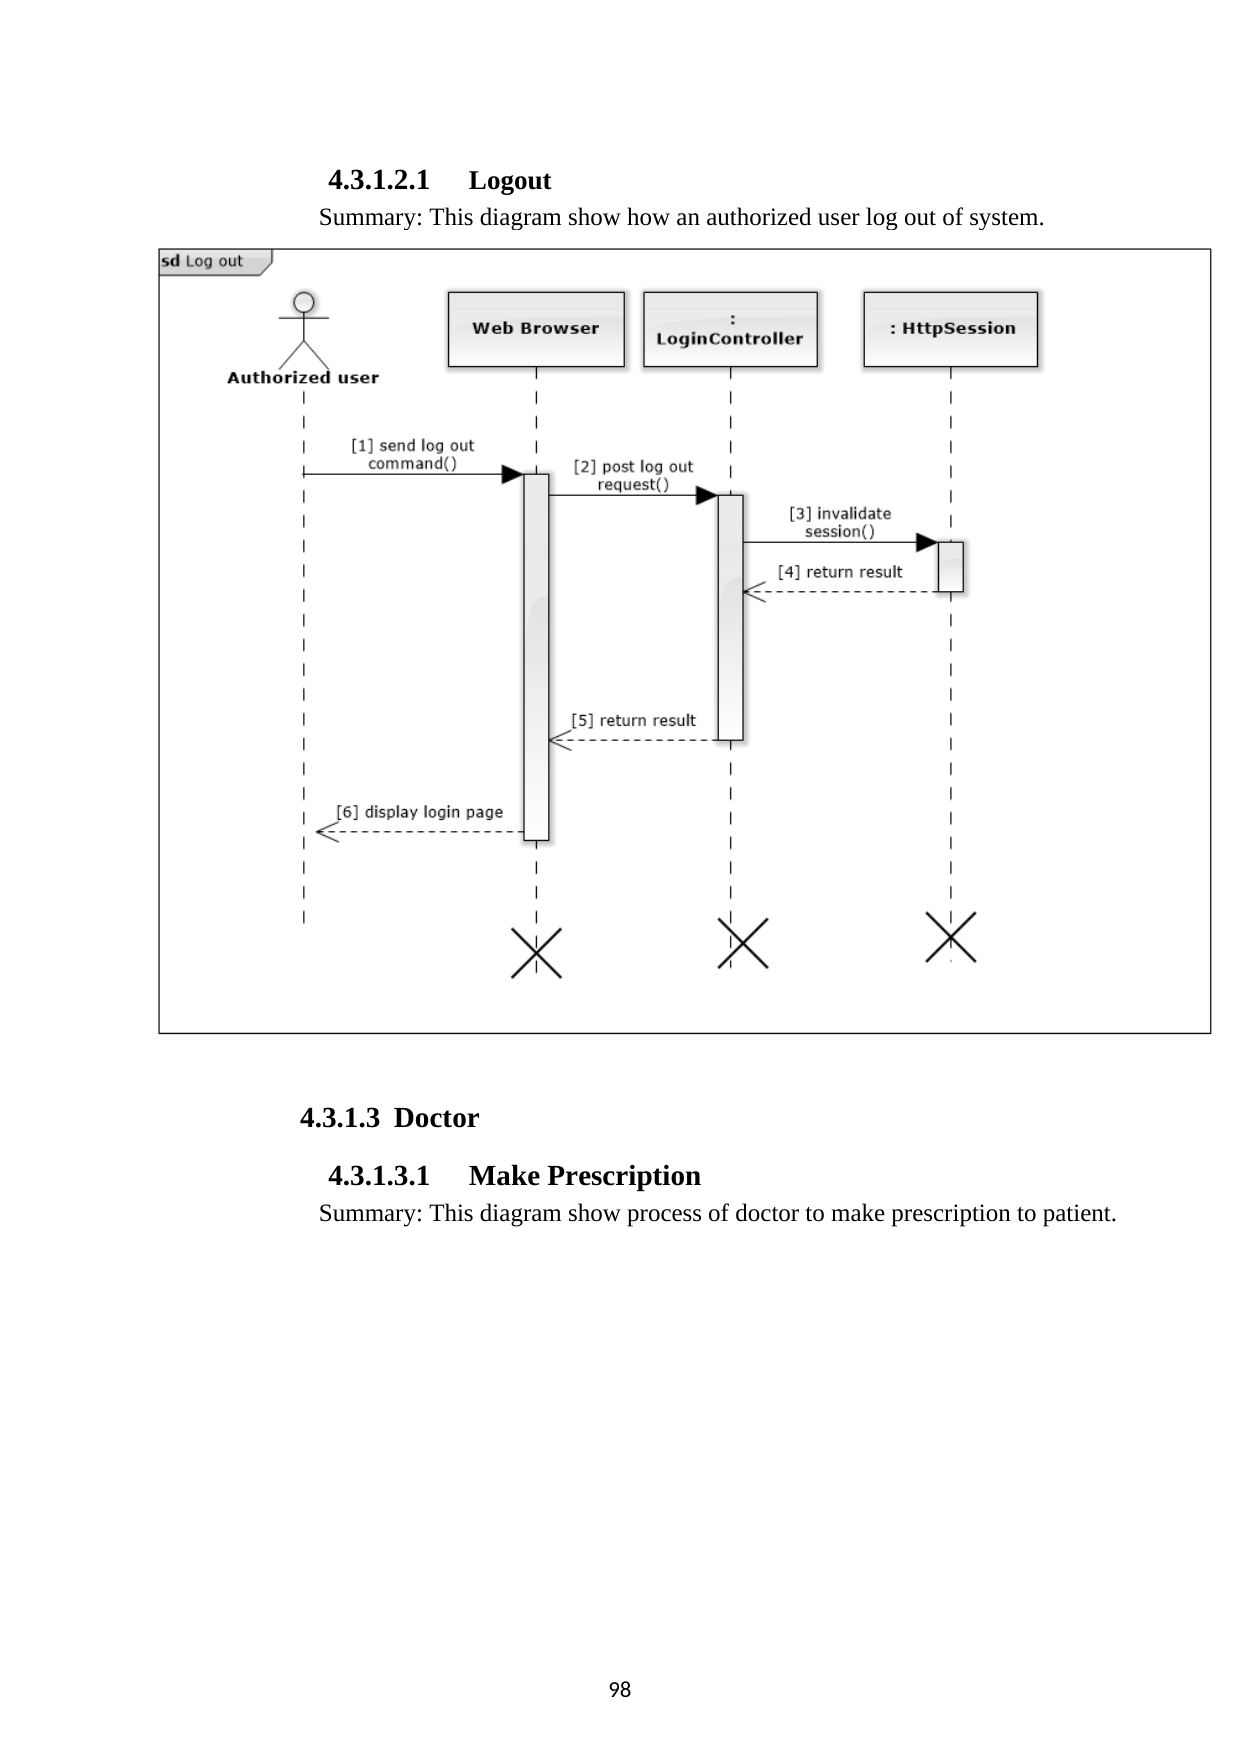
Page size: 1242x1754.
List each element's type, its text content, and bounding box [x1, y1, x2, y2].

subtitle Doctor [300, 1100, 1146, 1133]
picture [140, 230, 1230, 1075]
text Summary: This diagram show how an authorized user log out of system. [244, 202, 1146, 230]
subtitle Logout [328, 162, 1146, 196]
subtitle Make Prescription [328, 1158, 1146, 1192]
text Summary: This diagram show process of doctor to make prescription to patient. [319, 1198, 1146, 1227]
